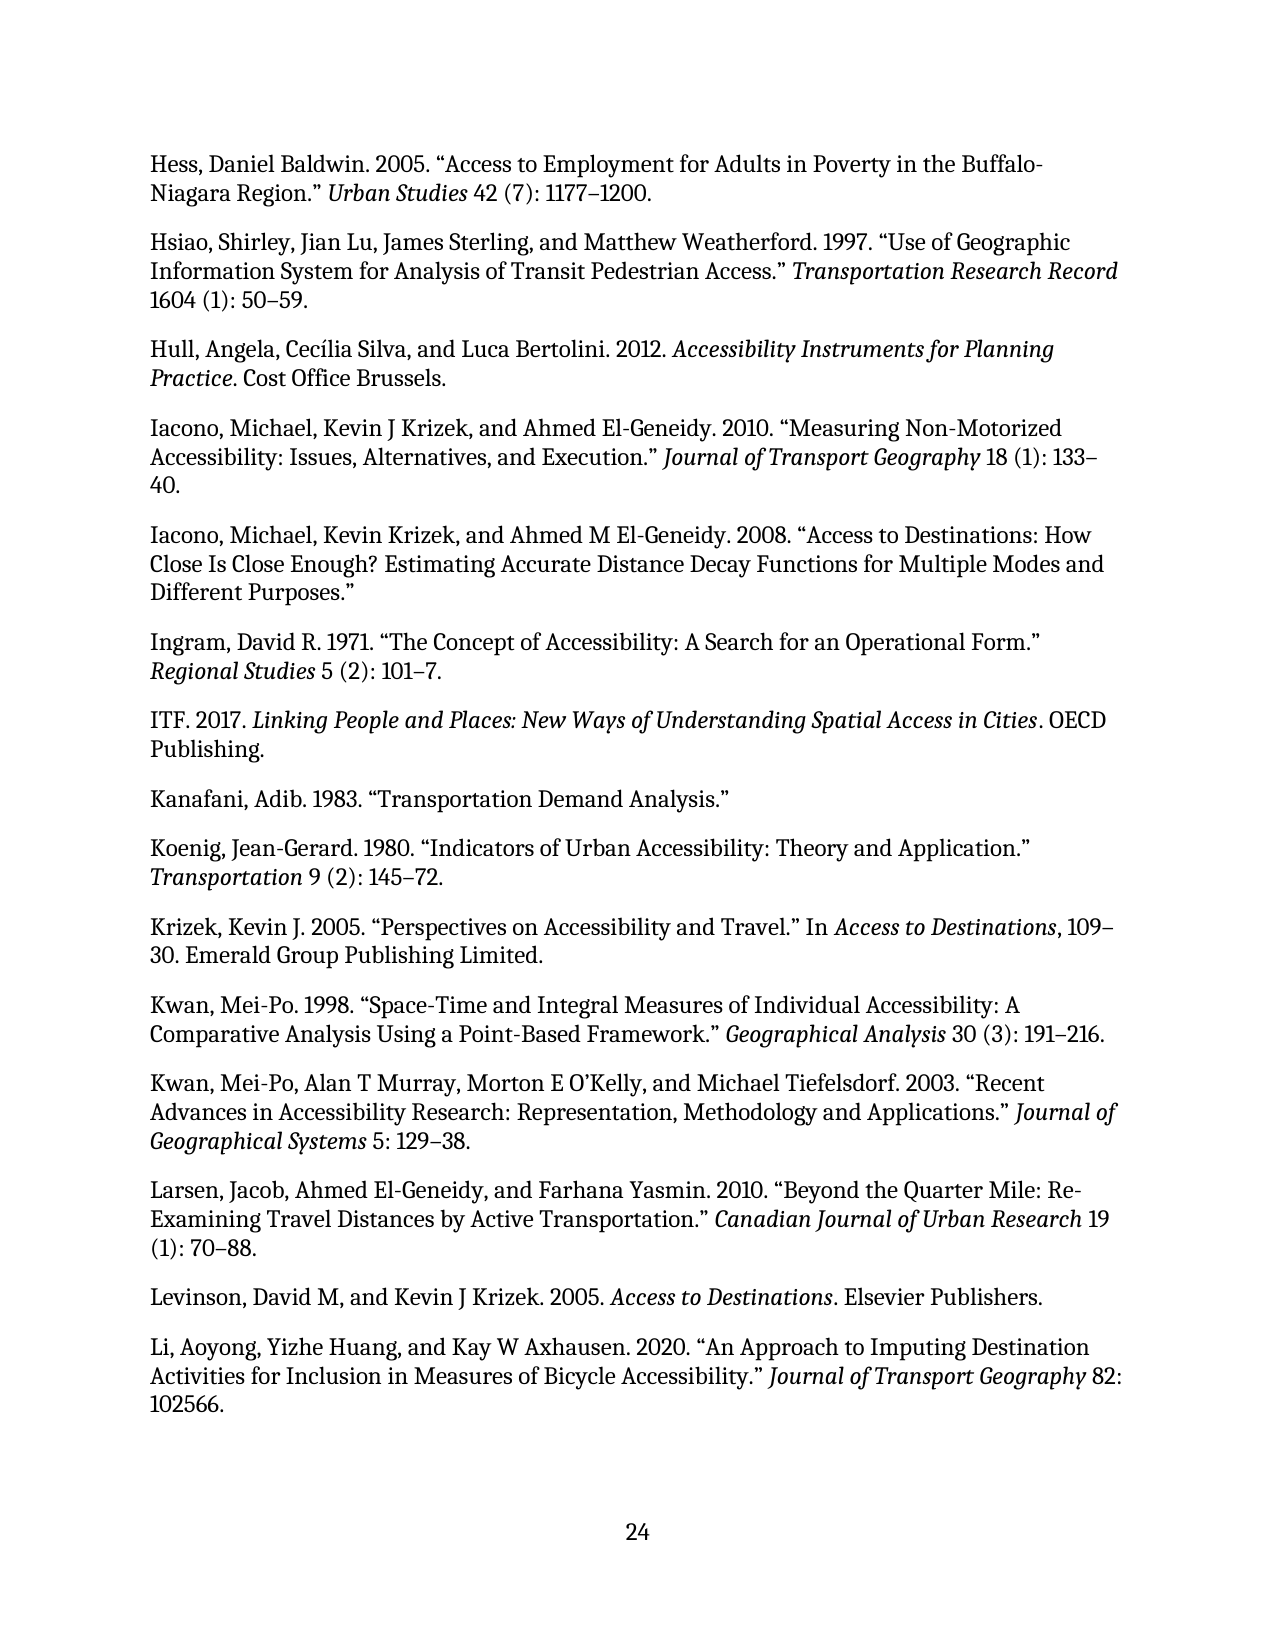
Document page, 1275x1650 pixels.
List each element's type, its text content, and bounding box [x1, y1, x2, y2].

text Kwan, Mei-Po, Alan T Murray, Morton E O’Kelly, and Michael Tiefelsdorf. 2003. “Recent Advances in Accessibility Research: Representation, Methodology and Applications.” Journal of Geographical Systems 5: 129–38. [150, 1069, 1125, 1155]
text Ingram, David R. 1971. “The Concept of Accessibility: A Search for an Operational Form.” Regional Studies 5 (2): 101–7. [150, 628, 1125, 685]
text Hull, Angela, Cecı́lia Silva, and Luca Bertolini. 2012. Accessibility Instruments for Planning Practice. Cost Office Brussels. [150, 335, 1125, 393]
text ITF. 2017. Linking People and Places: New Ways of Understanding Spatial Access in Cities. OECD Publishing. [150, 706, 1125, 764]
text Iacono, Michael, Kevin Krizek, and Ahmed M El-Geneidy. 2008. “Access to Destinations: How Close Is Close Enough? Estimating Accurate Distance Decay Functions for Multiple Modes and Different Purposes.” [150, 521, 1125, 607]
text Kwan, Mei-Po. 1998. “Space-Time and Integral Measures of Individual Accessibility: A Comparative Analysis Using a Point-Based Framework.” Geographical Analysis 30 (3): 191–216. [150, 991, 1125, 1048]
text Krizek, Kevin J. 2005. “Perspectives on Accessibility and Travel.” In Access to Destinations, 109–30. Emerald Group Publishing Limited. [150, 912, 1125, 970]
text Iacono, Michael, Kevin J Krizek, and Ahmed El-Geneidy. 2010. “Measuring Non-Motorized Accessibility: Issues, Alternatives, and Execution.” Journal of Transport Geography 18 (1): 133–40. [150, 414, 1125, 500]
text Levinson, David M, and Kevin J Krizek. 2005. Access to Destinations. Elsevier Publishers. [150, 1283, 1125, 1312]
text Li, Aoyong, Yizhe Huang, and Kay W Axhausen. 2020. “An Approach to Imputing Destination Activities for Inclusion in Measures of Bicycle Accessibility.” Journal of Transport Geography 82: 102566. [150, 1333, 1125, 1419]
text Larsen, Jacob, Ahmed El-Geneidy, and Farhana Yasmin. 2010. “Beyond the Quarter Mile: Re-Examining Travel Distances by Active Transportation.” Canadian Journal of Urban Research 19 (1): 70–88. [150, 1176, 1125, 1262]
text Kanafani, Adib. 1983. “Transportation Demand Analysis.” [150, 784, 1125, 813]
text Hess, Daniel Baldwin. 2005. “Access to Employment for Adults in Poverty in the Buffalo-Niagara Region.” Urban Studies 42 (7): 1177–1200. [150, 150, 1125, 207]
text Koenig, Jean-Gerard. 1980. “Indicators of Urban Accessibility: Theory and Application.” Transportation 9 (2): 145–72. [150, 834, 1125, 892]
text Hsiao, Shirley, Jian Lu, James Sterling, and Matthew Weatherford. 1997. “Use of Geographic Information System for Analysis of Transit Pedestrian Access.” Transportation Research Record 1604 (1): 50–59. [150, 228, 1125, 314]
